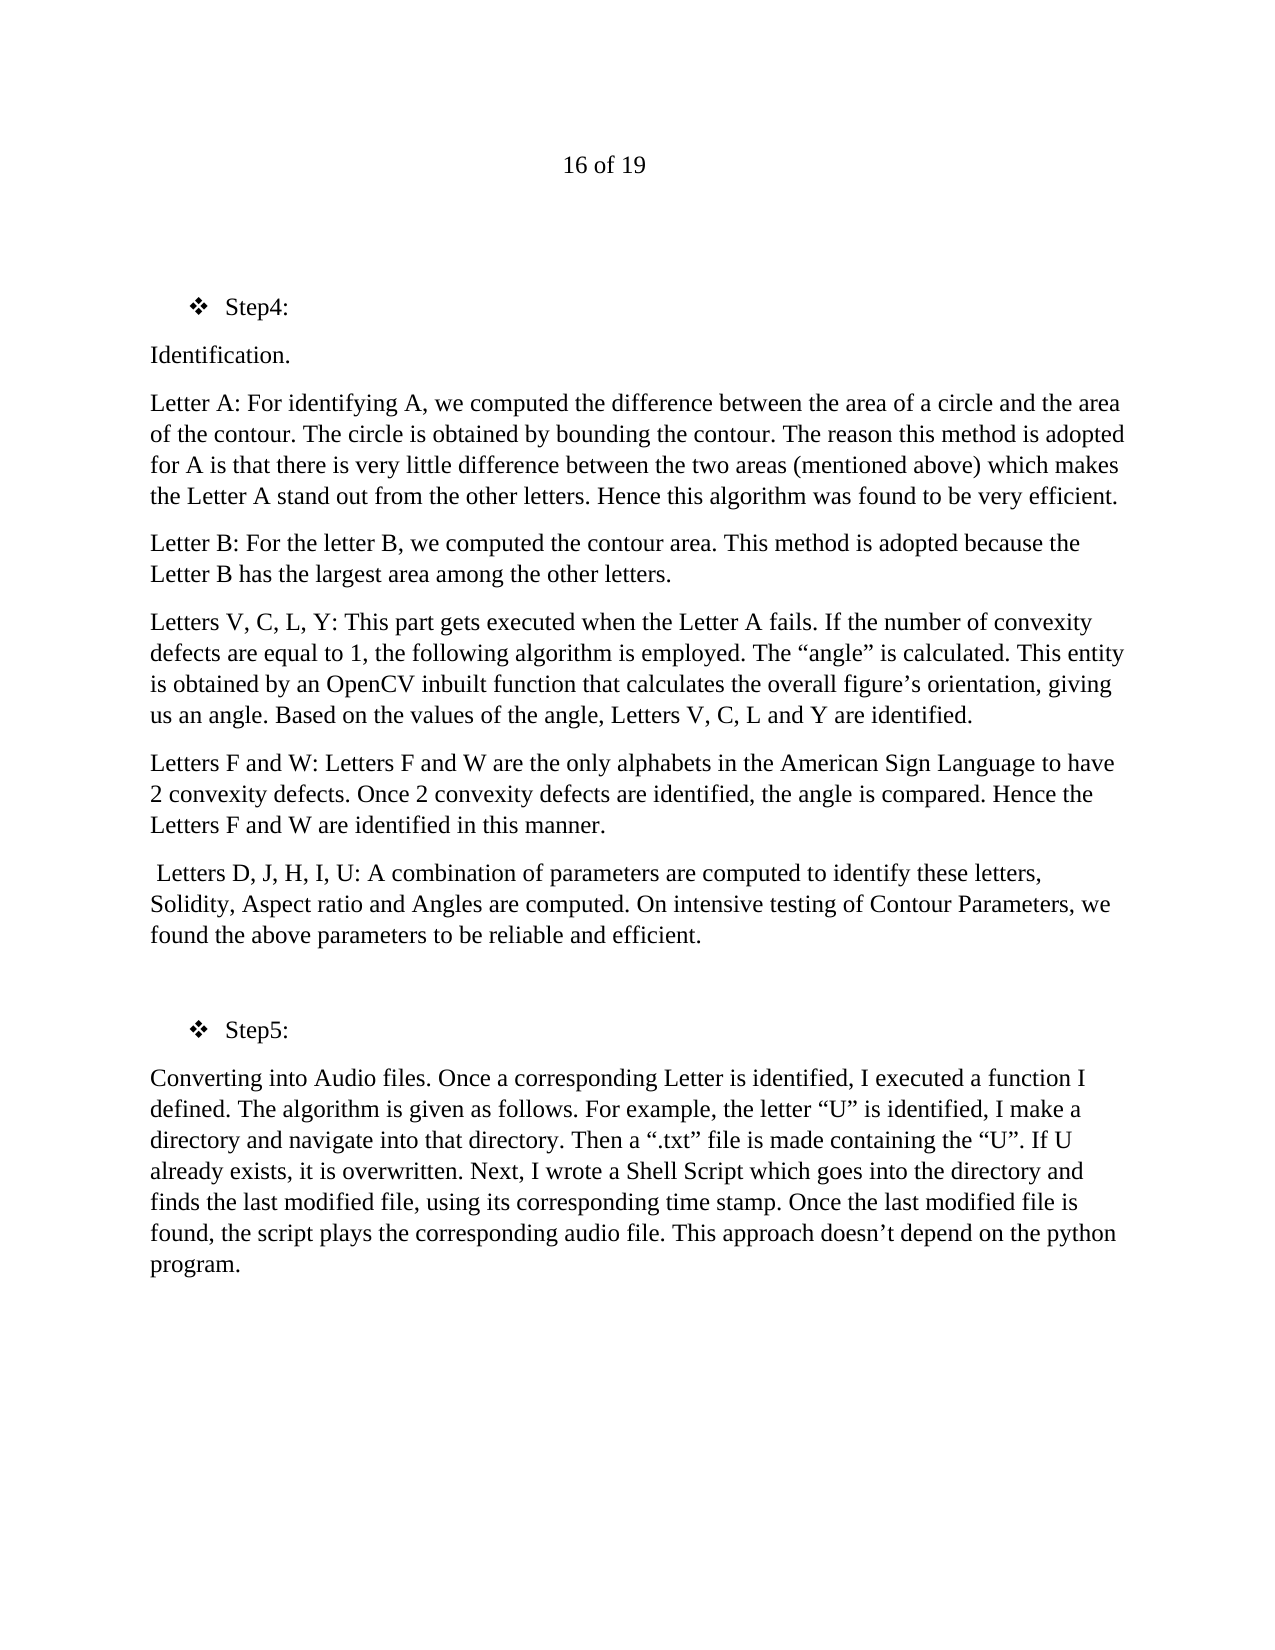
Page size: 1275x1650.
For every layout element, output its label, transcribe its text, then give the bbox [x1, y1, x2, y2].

list Step5: [187, 1015, 1125, 1044]
text Letters D, J, H, I, U: A combination of parameters are computed to identify these letters, Solidity, Aspect ratio and Angles are computed. On intensive testing of Contour Parameters, we found the above parameters to be reliable and efficient. [150, 858, 1125, 949]
text Letters V, C, L, Y: This part gets executed when the Letter A fails. If the number of convexity defects are equal to 1, the following algorithm is employed. The “angle” is calculated. This entity is obtained by an OpenCV inbuilt function that calculates the overall figure’s orientation, giving us an angle. Based on the values of the angle, Letters V, C, L and Y are identified. [150, 607, 1125, 729]
text 16 of 19 [150, 150, 1125, 179]
text Converting into Audio files. Once a corresponding Letter is identified, I executed a function I defined. The algorithm is given as follows. For example, the letter “U” is identified, I make a directory and navigate into that directory. Then a “.txt” file is made containing the “U”. If U already exists, it is overwritten. Next, I wrote a Shell Script which goes into the directory and finds the last modified file, using its corresponding time stamp. Once the last modified file is found, the script plays the corresponding audio file. This approach doesn’t depend on the python program. [150, 1063, 1125, 1278]
text Identification. [150, 340, 1125, 369]
text Letters F and W: Letters F and W are the only alphabets in the American Sign Language to have 2 convexity defects. Once 2 convexity defects are identified, the angle is compared. Hence the Letters F and W are identified in this manner. [150, 748, 1125, 839]
text Letter B: For the letter B, we computed the contour area. This method is adopted because the Letter B has the largest area among the other letters. [150, 528, 1125, 588]
text Letter A: For identifying A, we computed the difference between the area of a circle and the area of the contour. The circle is obtained by bounding the contour. The reason this method is adopted for A is that there is very little difference between the two areas (mentioned above) which makes the Letter A stand out from the other letters. Hence this algorithm was found to be very efficient. [150, 388, 1125, 509]
list Step4: [187, 292, 1125, 321]
